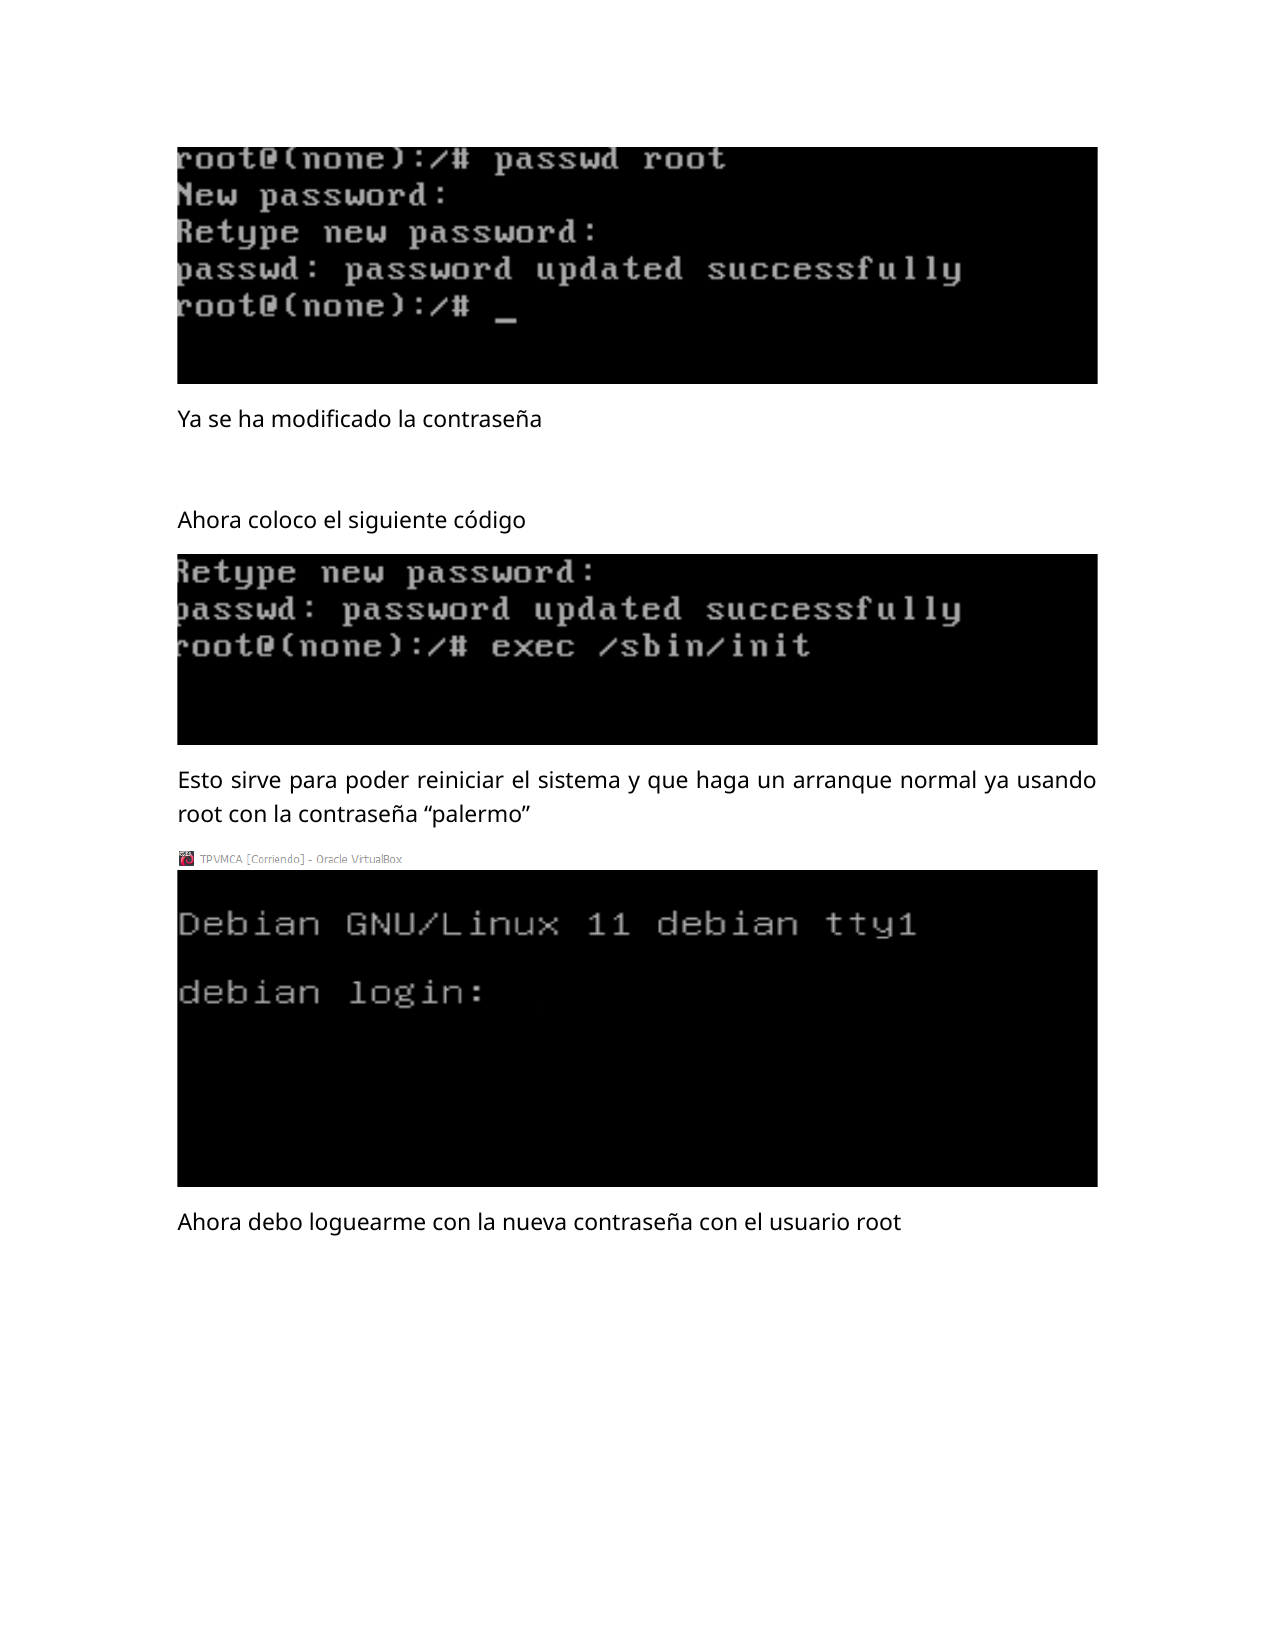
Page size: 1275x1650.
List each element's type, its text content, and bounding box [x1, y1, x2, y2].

text Ya se ha modificado la contraseña [177, 403, 1098, 434]
text Ahora debo loguearme con la nueva contraseña con el usuario root [177, 1205, 1098, 1237]
picture [177, 848, 1098, 1187]
picture [177, 147, 1098, 384]
text Ahora coloco el siguiente código [177, 504, 1098, 535]
picture [177, 554, 1098, 745]
text Esto sirve para poder reiniciar el sistema y que haga un arranque normal ya usando root con la contraseña “palermo” [177, 764, 1098, 829]
